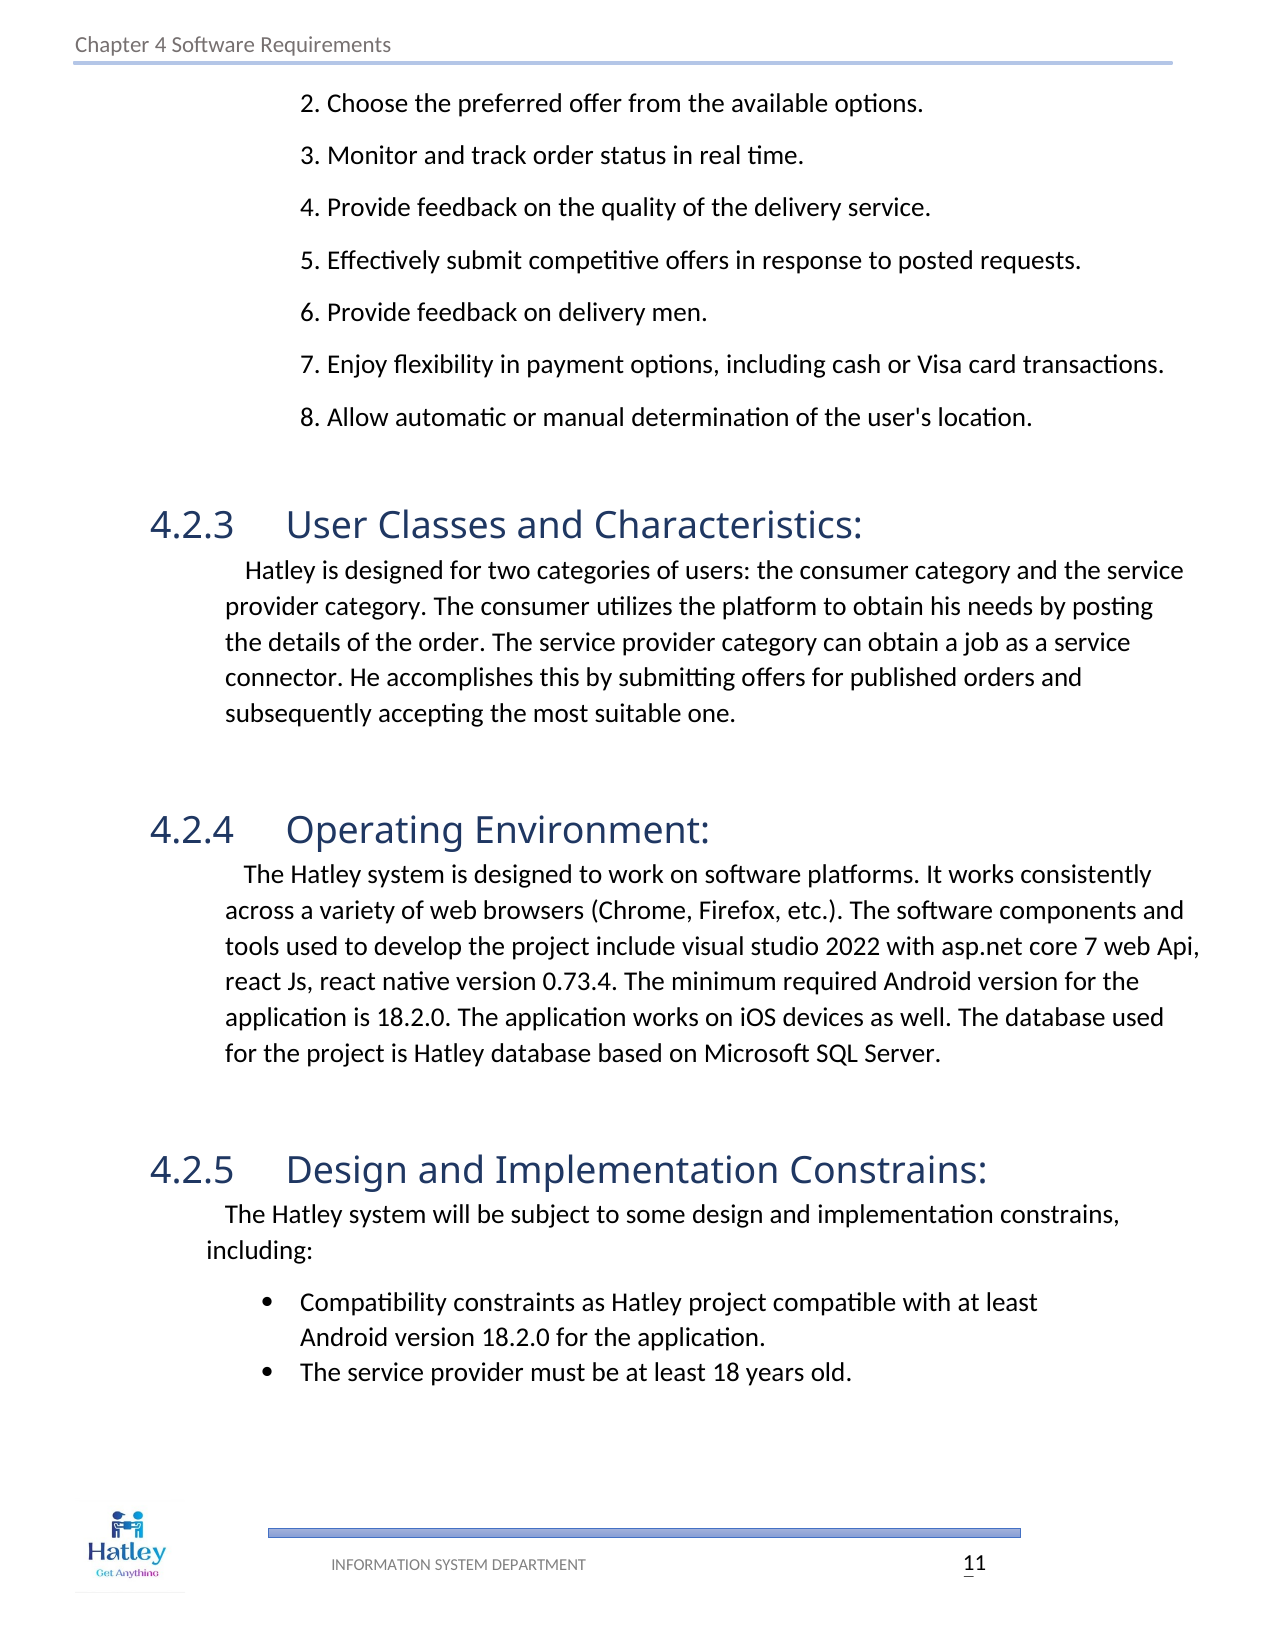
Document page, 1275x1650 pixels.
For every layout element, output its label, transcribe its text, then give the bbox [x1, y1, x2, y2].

list Provide feedback on delivery men. [300, 295, 1248, 328]
subtitle Design and Implementation Constrains: [150, 1143, 1248, 1194]
subtitle User Classes and Characteristics: [150, 499, 1248, 550]
text The Hatley system will be subject to some design and implementation constrains, including: [206, 1198, 1190, 1266]
list Enjoy ﬂexibility in payment options, including cash or Visa card transactions. [300, 347, 1248, 381]
list Choose the preferred oﬀer from the available options. [300, 86, 1248, 119]
text The Hatley system is designed to work on software platforms. It works consistently across a variety of web browsers (Chrome, Firefox, etc.). The software components and tools used to develop the project include visual studio 2022 with asp.net core 7 web Api, react Js, react native version 0.73.4. The minimum required Android version for the application is 18.2.0. The application works on iOS devices as well. The database used for the project is Hatley database based on Microsoft SQL Server. [225, 858, 1201, 1069]
list The service provider must be at least 18 years old. [262, 1356, 1248, 1388]
picture [269, 1529, 1020, 1537]
list Allow automatic or manual determination of the user's location. [300, 400, 1248, 433]
list Provide feedback on the quality of the delivery service. [300, 191, 1248, 223]
picture [75, 1498, 185, 1593]
text Hatley is designed for two categories of users: the consumer category and the service provider category. The consumer utilizes the platform to obtain his needs by posting the details of the order. The service provider category can obtain a job as a service connector. He accomplishes this by submitting oﬀers for published orders and subsequently accepting the most suitable one. [225, 553, 1190, 729]
list Eﬀectively submit competitive oﬀers in response to posted requests. [300, 243, 1248, 276]
list Monitor and track order status in real time. [300, 138, 1248, 171]
subtitle Operating Environment: [150, 803, 1248, 854]
list Compatibility constraints as Hatley project compatible with at least Android version 18.2.0 for the application. [262, 1285, 1128, 1353]
